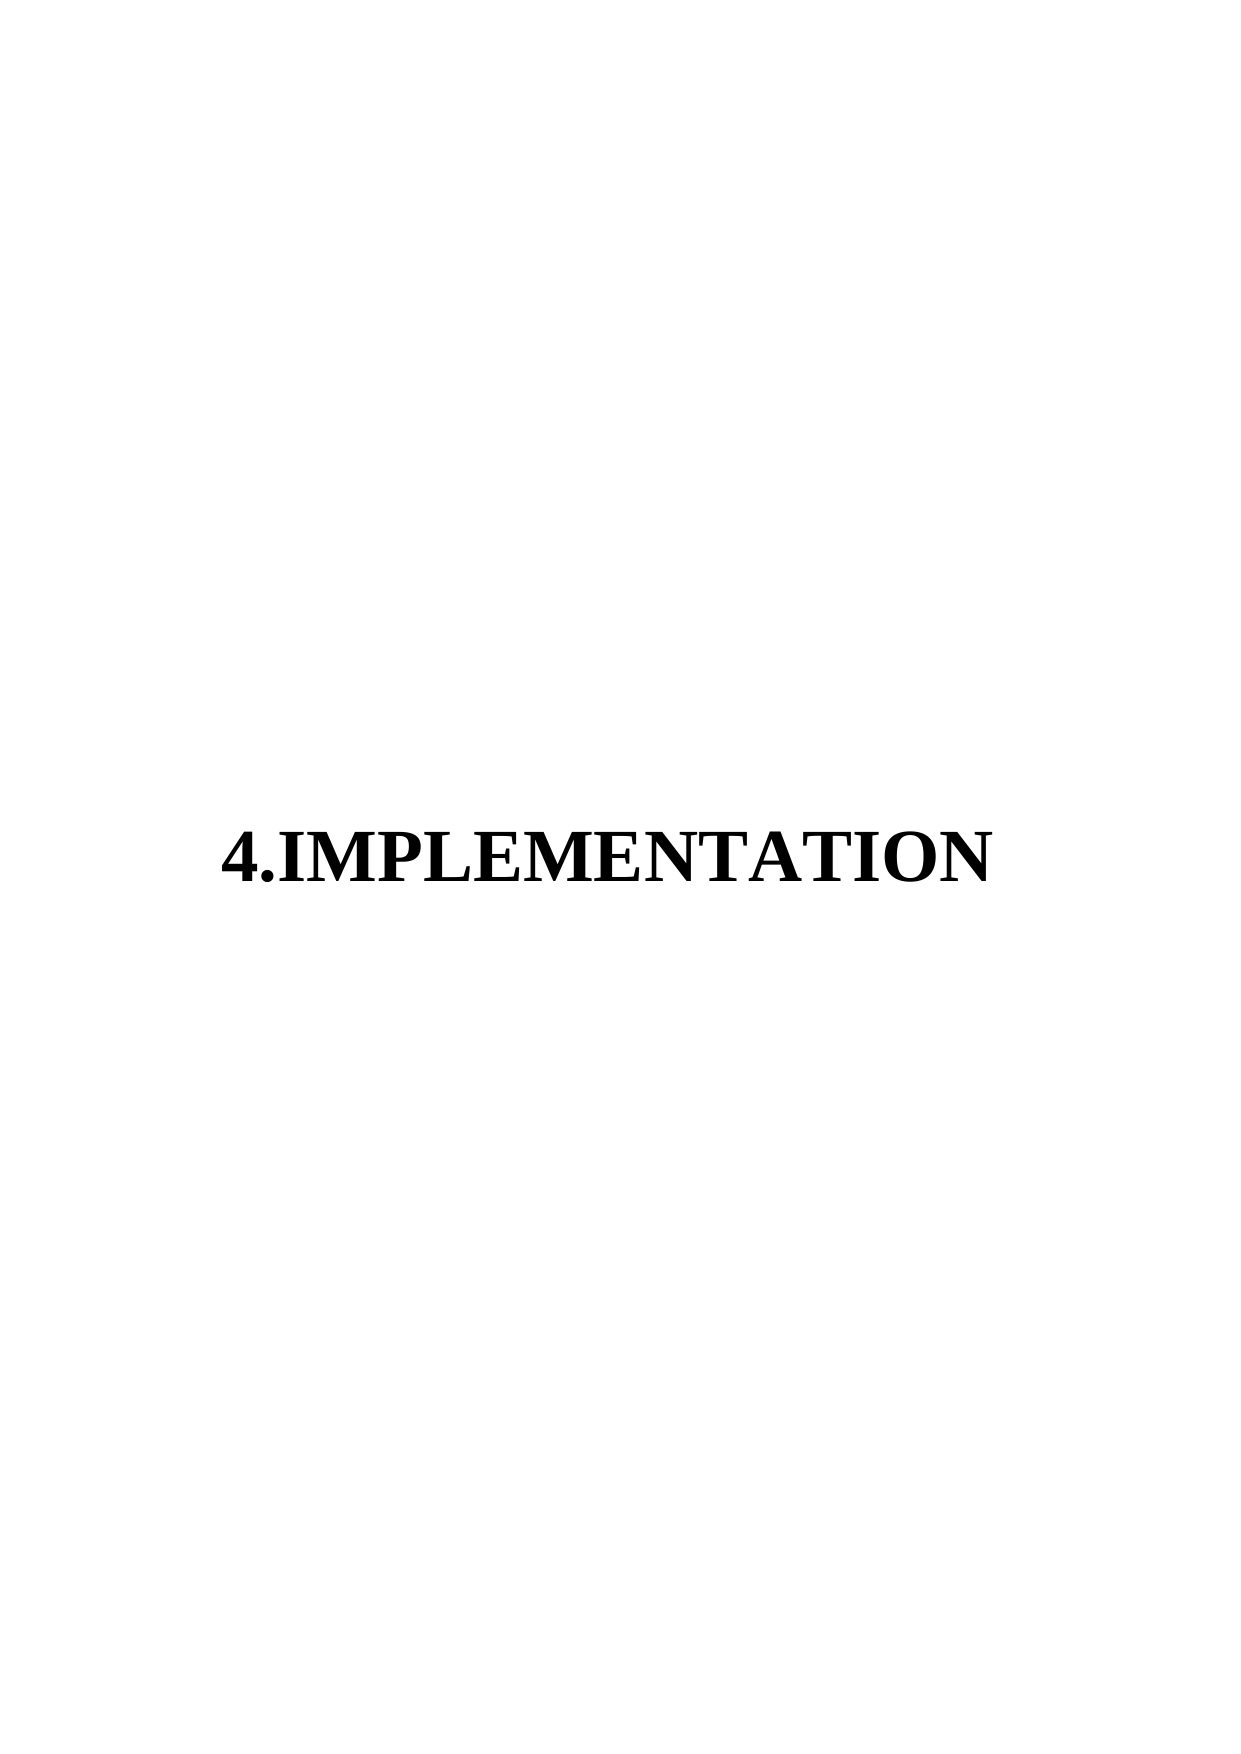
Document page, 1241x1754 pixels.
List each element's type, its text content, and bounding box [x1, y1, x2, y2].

list 4.IMPLEMENTATION [146, 811, 1095, 897]
